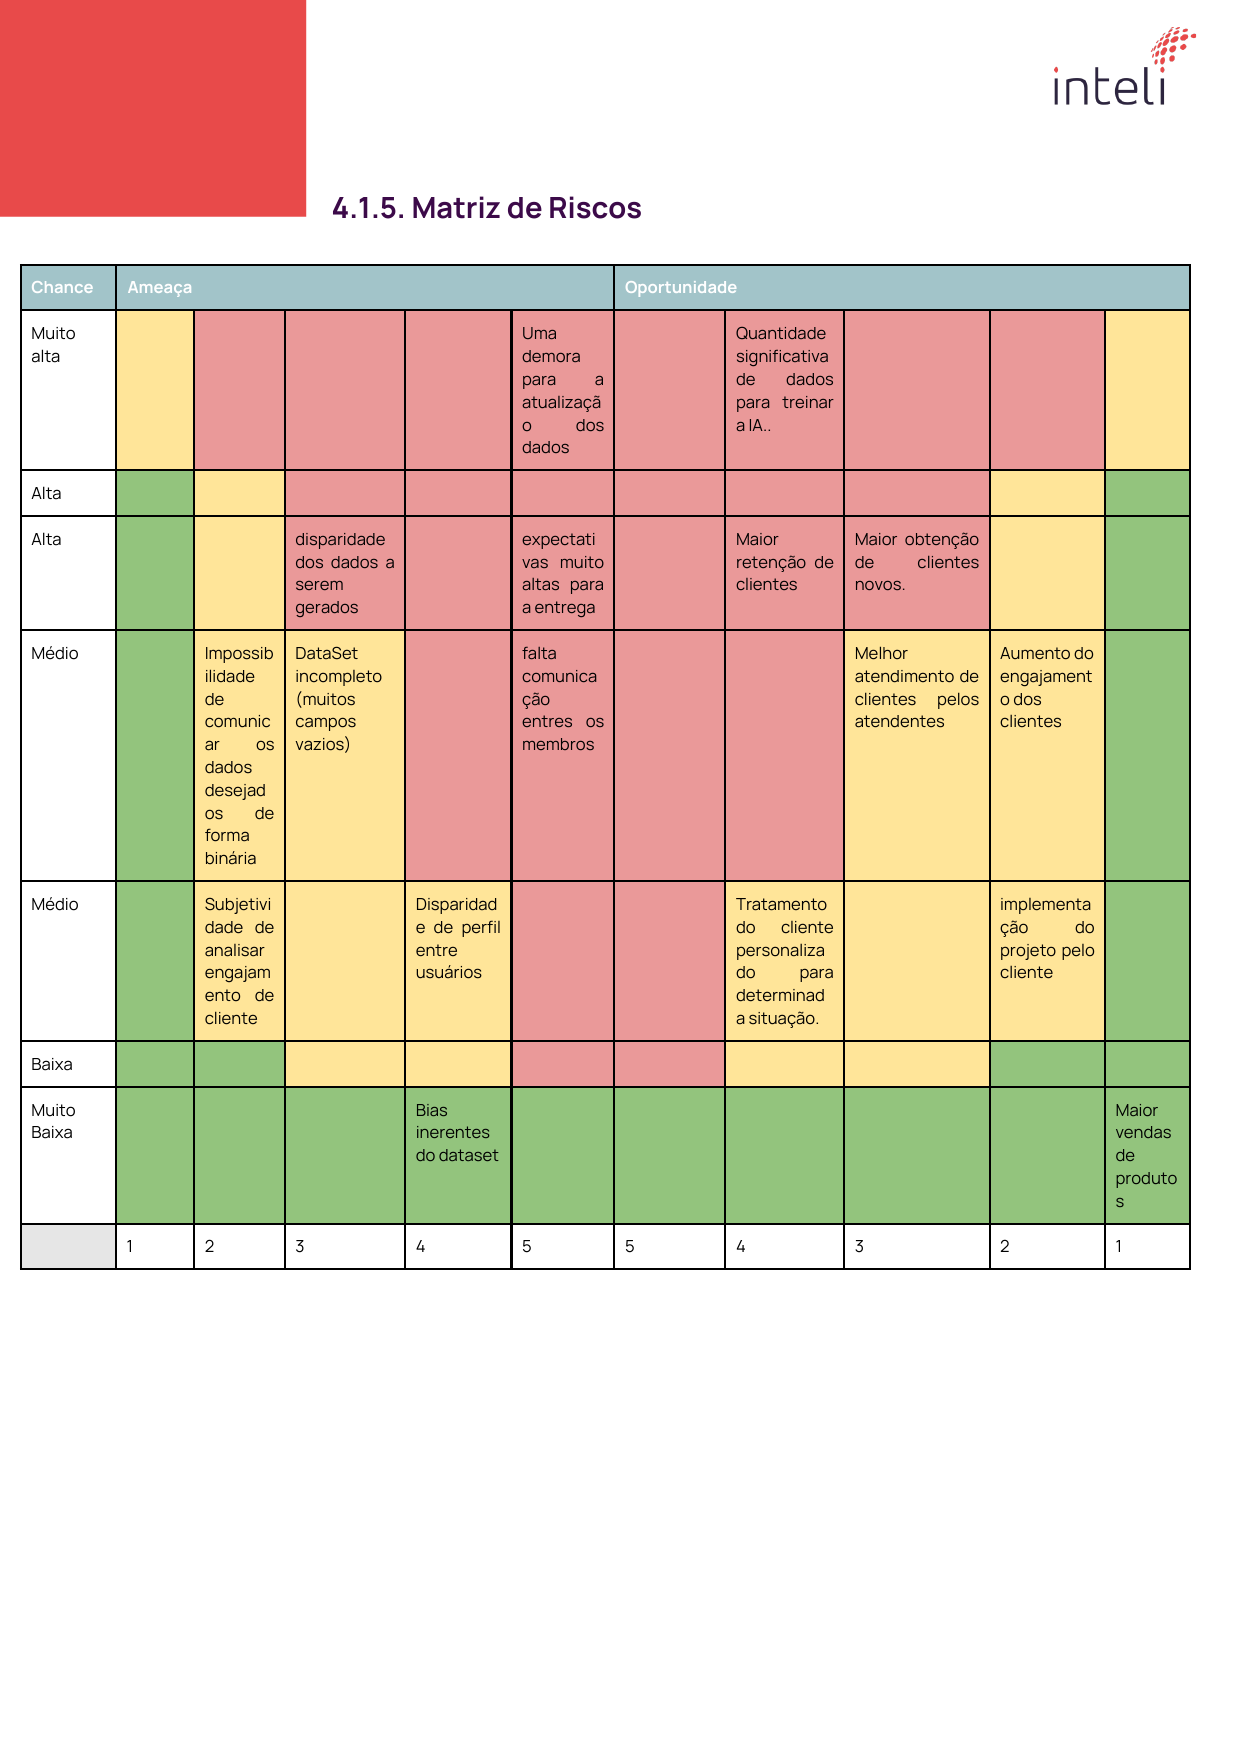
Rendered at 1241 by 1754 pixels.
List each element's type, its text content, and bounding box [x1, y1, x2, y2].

table_cell [1106, 631, 1189, 880]
table_header Ameaça [117, 266, 613, 309]
picture [1054, 27, 1197, 105]
table_cell [615, 471, 724, 515]
table_cell [195, 1088, 284, 1223]
table_cell [195, 311, 284, 469]
table_cell [513, 882, 613, 1040]
table_cell [286, 1088, 404, 1223]
subtitle 4.1.5. Matriz de Riscos [118, 187, 1122, 227]
table_cell Alta [22, 517, 115, 629]
table_cell Bias inerentes do dataset [406, 1088, 510, 1223]
table_cell DataSet incompleto (muitos campos vazios) [286, 631, 404, 880]
table_cell [991, 517, 1104, 629]
table_cell disparidade dos dados a serem gerados [286, 517, 404, 629]
table_cell [22, 1225, 115, 1268]
table_cell [845, 311, 989, 469]
table_cell Quantidade significativa de dados para treinar a IA.. [726, 311, 843, 469]
table_cell Impossibilidade de comunicar os dados desejados de forma binária [195, 631, 284, 880]
table_cell [195, 471, 284, 515]
table_cell [1106, 311, 1189, 469]
table_cell Tratamento do cliente personalizado para determinada situação. [726, 882, 843, 1040]
table_cell [991, 471, 1104, 515]
table_cell [991, 1042, 1104, 1086]
table_cell [513, 1042, 613, 1086]
table_cell [117, 517, 193, 629]
table_cell 3 [286, 1225, 404, 1268]
table_cell [406, 311, 510, 469]
table_cell Muito alta [22, 311, 115, 469]
table_cell [406, 517, 510, 629]
table_cell [117, 1088, 193, 1223]
table_cell [991, 311, 1104, 469]
table_header Chance [22, 266, 115, 309]
table_cell falta comunicação entres os membros [513, 631, 613, 880]
table_cell 4 [726, 1225, 843, 1268]
table_cell 1 [117, 1225, 193, 1268]
table_cell 5 [513, 1225, 613, 1268]
table_cell expectativas muito altas para a entrega [513, 517, 613, 629]
table_cell [1106, 1042, 1189, 1086]
table_cell [845, 1088, 989, 1223]
table_cell [513, 1088, 613, 1223]
table_cell Muito Baixa [22, 1088, 115, 1223]
table_cell Médio [22, 631, 115, 880]
table_cell 3 [845, 1225, 989, 1268]
table_cell Aumento do engajamento dos clientes [991, 631, 1104, 880]
table_cell Baixa [22, 1042, 115, 1086]
table_cell [117, 471, 193, 515]
table_cell 1 [1106, 1225, 1189, 1268]
table_cell 2 [195, 1225, 284, 1268]
table_cell Disparidade de perfil entre usuários [406, 882, 510, 1040]
table_cell [615, 631, 724, 880]
table_cell [726, 1042, 843, 1086]
table_cell [991, 1088, 1104, 1223]
table_cell 4 [406, 1225, 510, 1268]
table_cell 5 [615, 1225, 724, 1268]
table_cell [845, 1042, 989, 1086]
picture [0, 0, 307, 217]
table_cell implementação do projeto pelo cliente [991, 882, 1104, 1040]
table_cell Melhor atendimento de clientes pelos atendentes [845, 631, 989, 880]
table_cell [406, 1042, 510, 1086]
table_cell Médio [22, 882, 115, 1040]
table_cell [286, 1042, 404, 1086]
table_cell [195, 1042, 284, 1086]
table_cell Subjetividade de analisar engajamento de cliente [195, 882, 284, 1040]
table_cell Maior obtenção de clientes novos. [845, 517, 989, 629]
table_cell [513, 471, 613, 515]
table_cell Uma demora para a atualização dos dados [513, 311, 613, 469]
table_cell [117, 631, 193, 880]
table_cell [615, 1088, 724, 1223]
table_cell [726, 631, 843, 880]
table_cell [1106, 882, 1189, 1040]
table_cell Maior vendas de produtos [1106, 1088, 1189, 1223]
table_cell [615, 517, 724, 629]
table_cell [117, 1042, 193, 1086]
table_cell [406, 471, 510, 515]
table_cell [845, 471, 989, 515]
table_cell Alta [22, 471, 115, 515]
table_cell [845, 882, 989, 1040]
table_cell [726, 471, 843, 515]
table_cell [1106, 471, 1189, 515]
table_cell 2 [991, 1225, 1104, 1268]
table_cell [406, 631, 510, 880]
table_header Oportunidade [615, 266, 1189, 309]
table_cell [286, 311, 404, 469]
table_cell [195, 517, 284, 629]
table_cell [286, 882, 404, 1040]
table_cell [117, 882, 193, 1040]
table_cell [615, 311, 724, 469]
table_cell [117, 311, 193, 469]
table_cell [615, 882, 724, 1040]
table_cell [1106, 517, 1189, 629]
table_cell [726, 1088, 843, 1223]
table_cell [286, 471, 404, 515]
table_cell Maior retenção de clientes [726, 517, 843, 629]
table_cell [615, 1042, 724, 1086]
